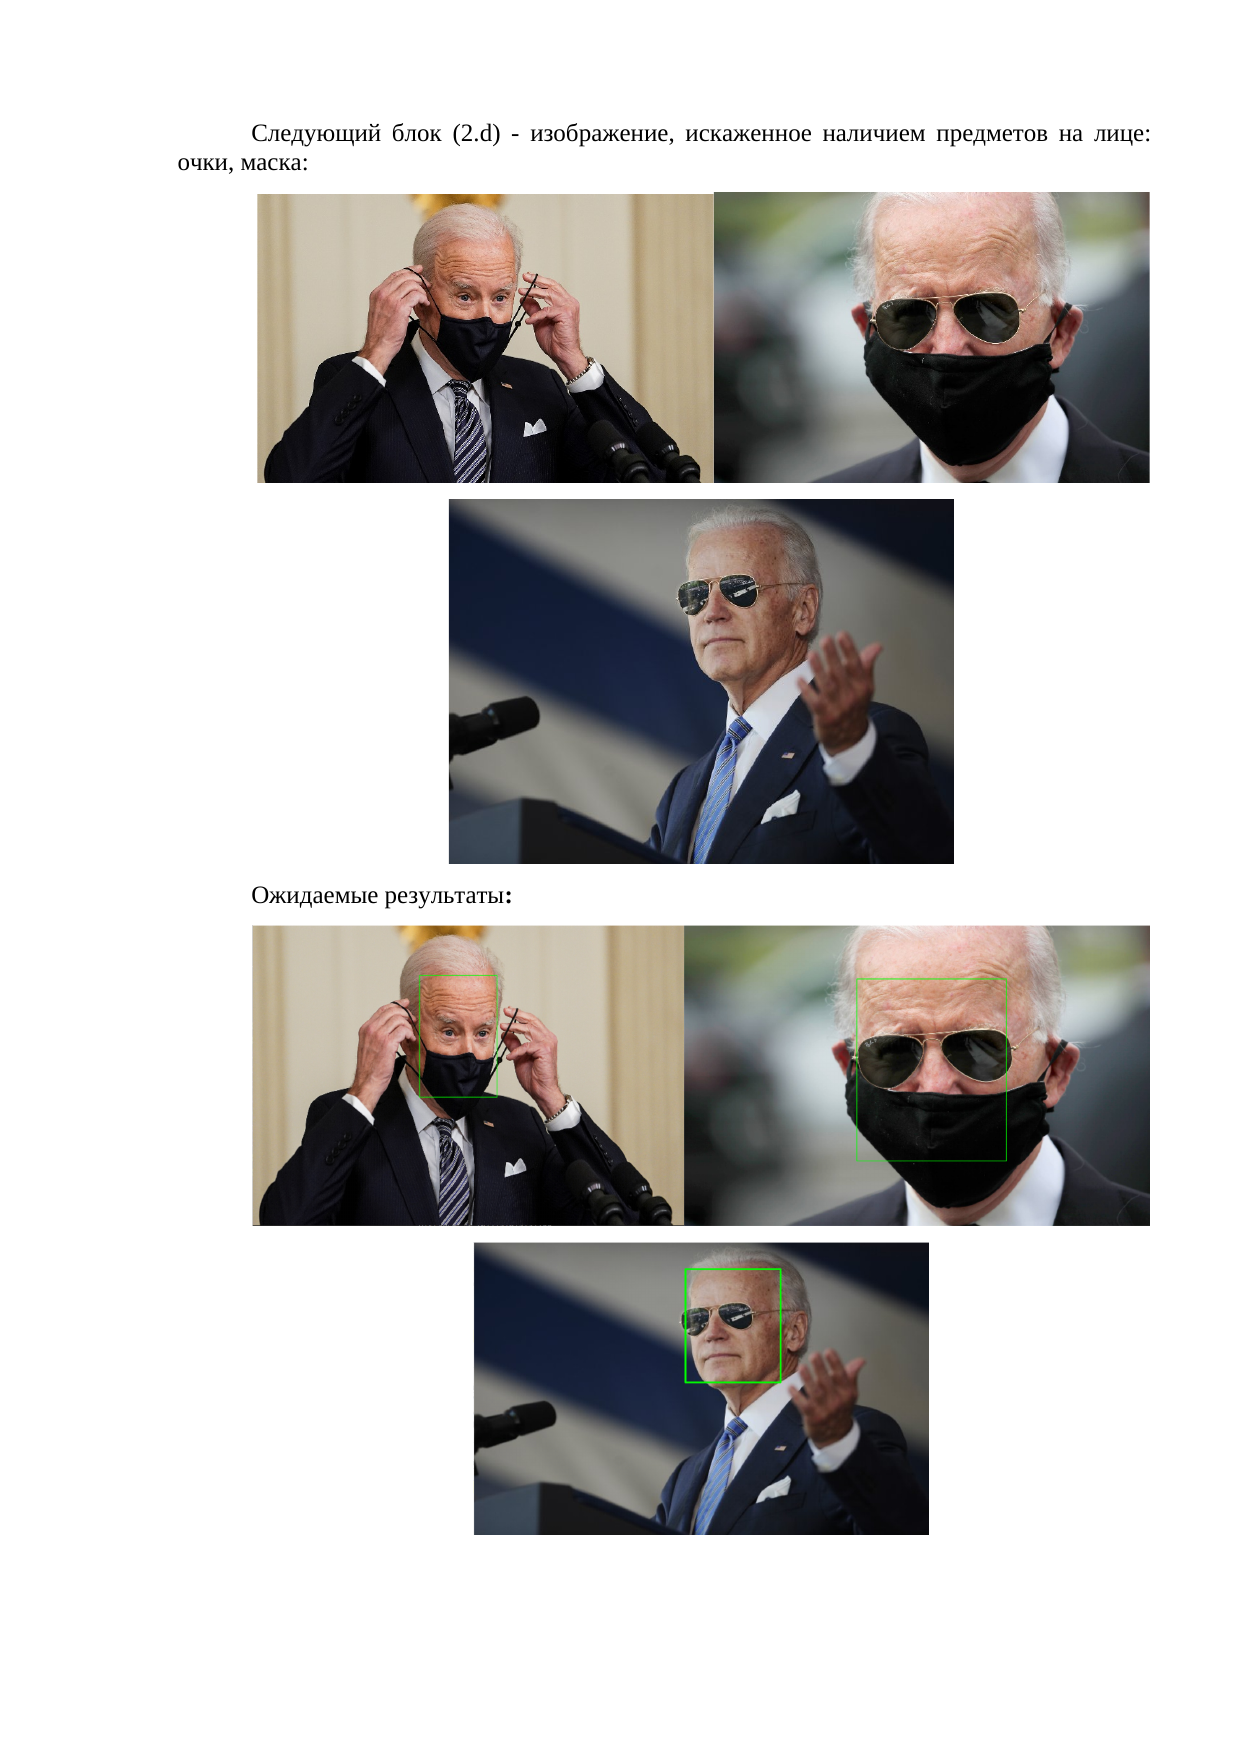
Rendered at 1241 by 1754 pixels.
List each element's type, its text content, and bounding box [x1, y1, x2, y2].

picture [473, 1242, 929, 1535]
text Ожидаемые результаты: [177, 880, 1152, 909]
picture [257, 192, 1150, 483]
text Следующий блок (2.d) - изображение, искаженное наличием предметов на лице: очки, маска: [177, 118, 1152, 176]
picture [252, 925, 1150, 1226]
picture [448, 499, 954, 864]
